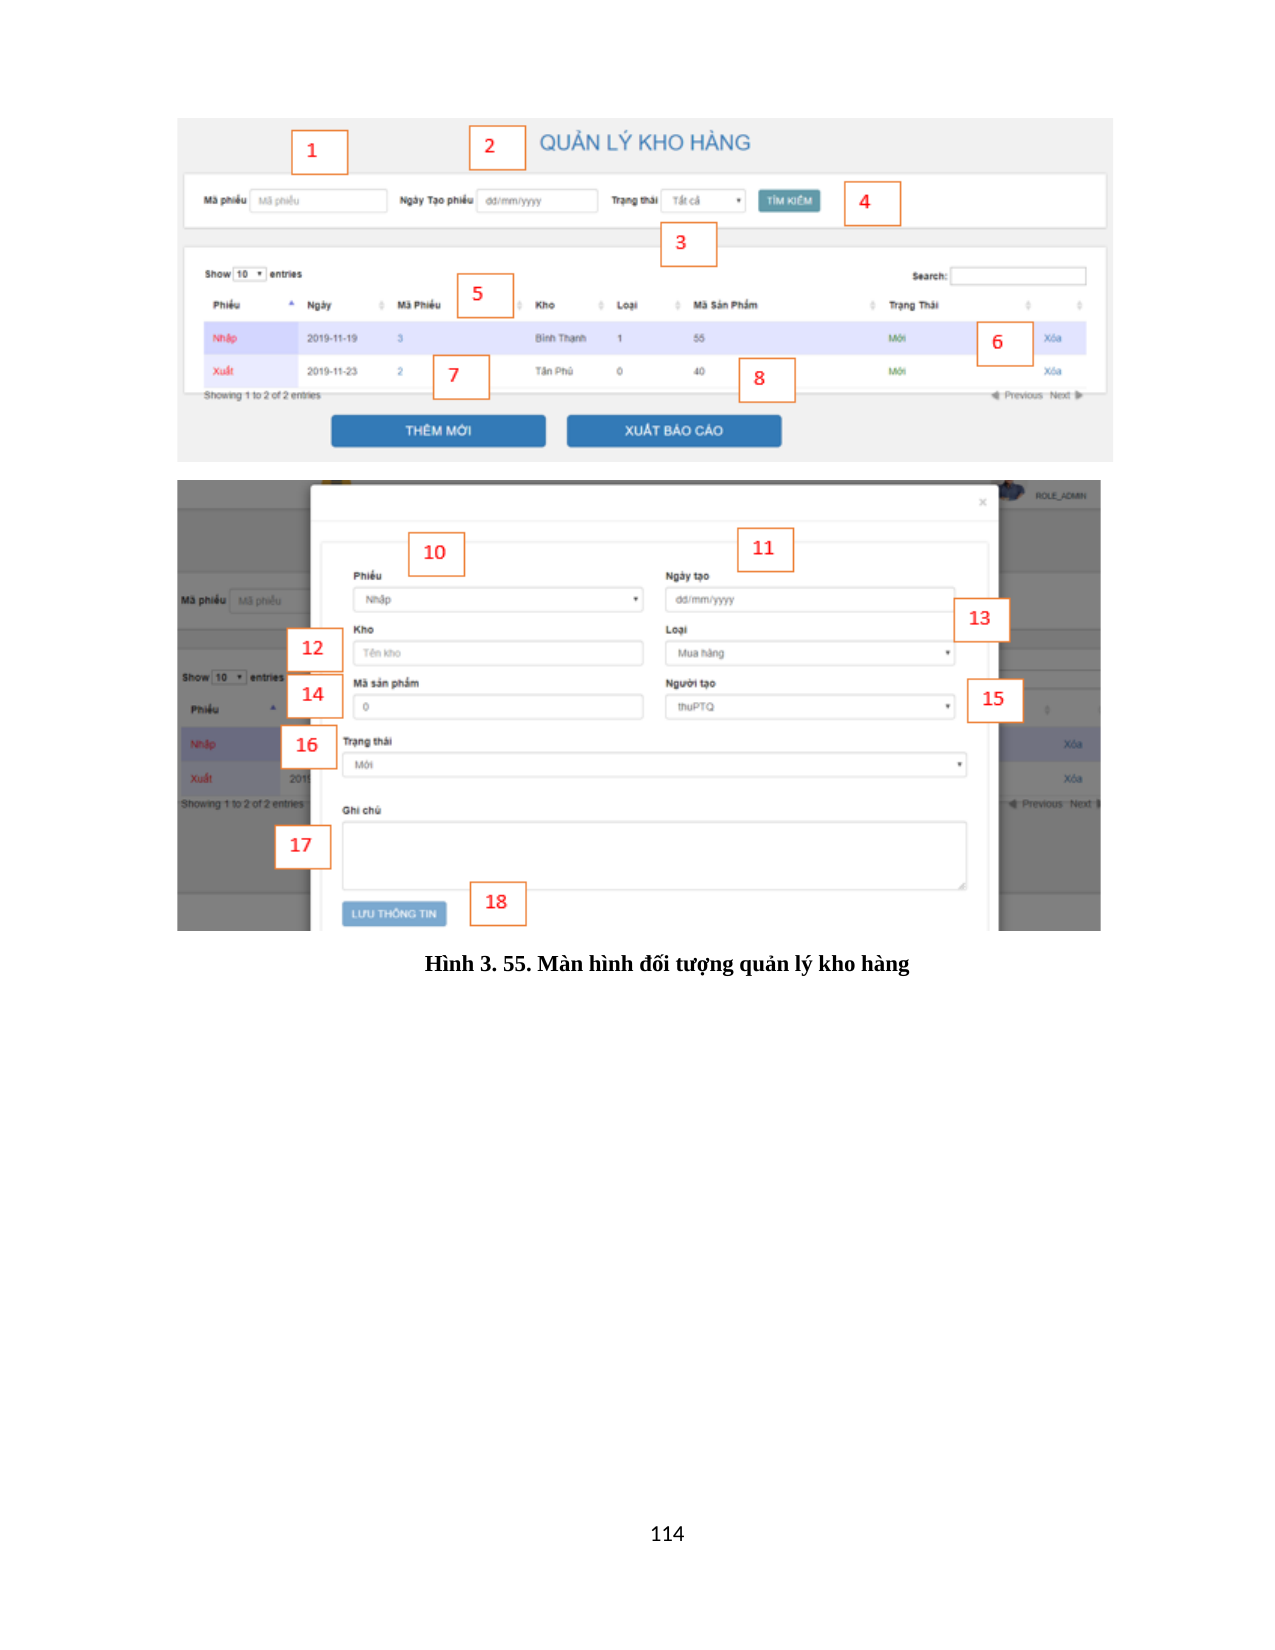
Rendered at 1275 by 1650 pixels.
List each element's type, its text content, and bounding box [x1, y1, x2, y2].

picture [177, 118, 1114, 462]
picture [177, 480, 1101, 931]
text Hình 3. 55. Màn hình đối tượng quản lý kho hàng [177, 949, 1157, 976]
